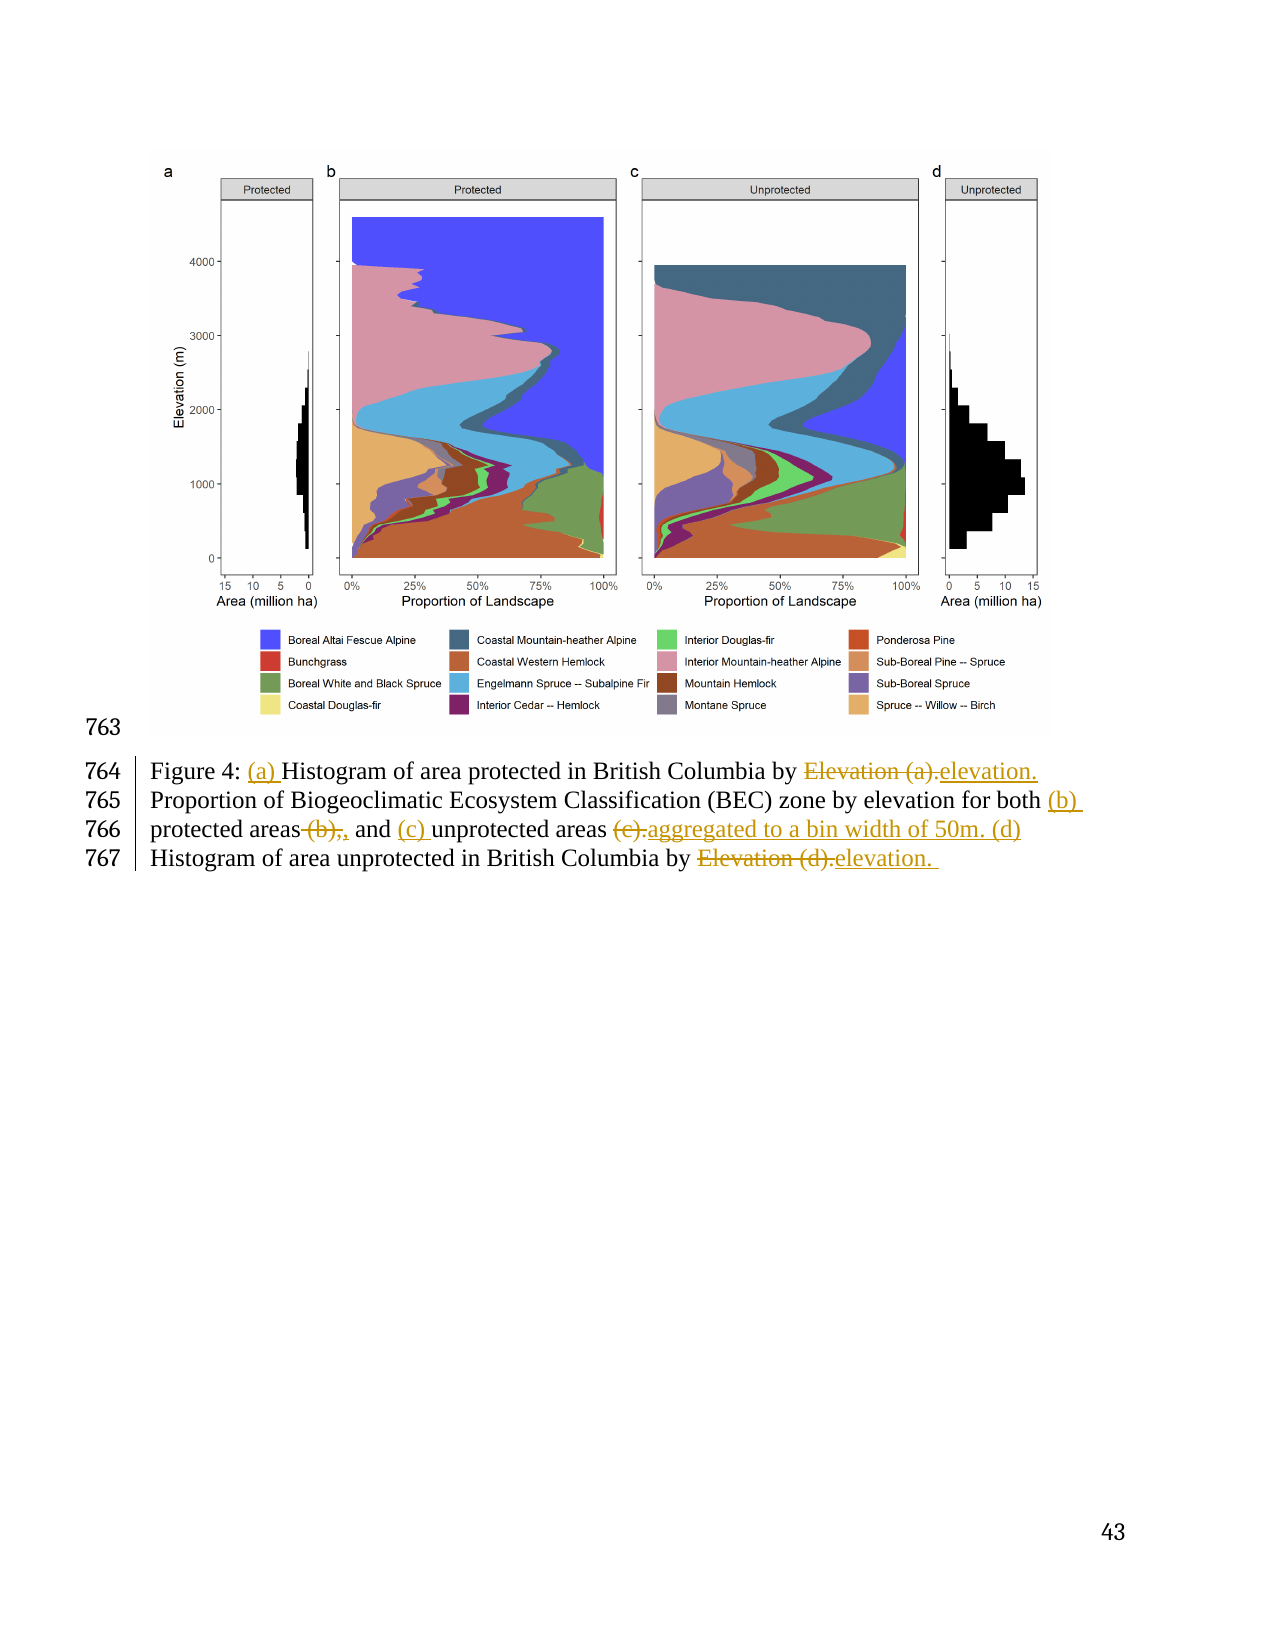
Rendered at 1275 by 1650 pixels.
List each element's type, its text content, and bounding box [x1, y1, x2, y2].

picture [150, 150, 1050, 736]
text Figure 4: Histogram of area protected in British Columbia by Proportion of Biogeoclimatic Ecosystem Classification (BEC) zone by elevation for both protected areas and unprotected areas Histogram of area unprotected in British Columbia by [150, 756, 1125, 871]
